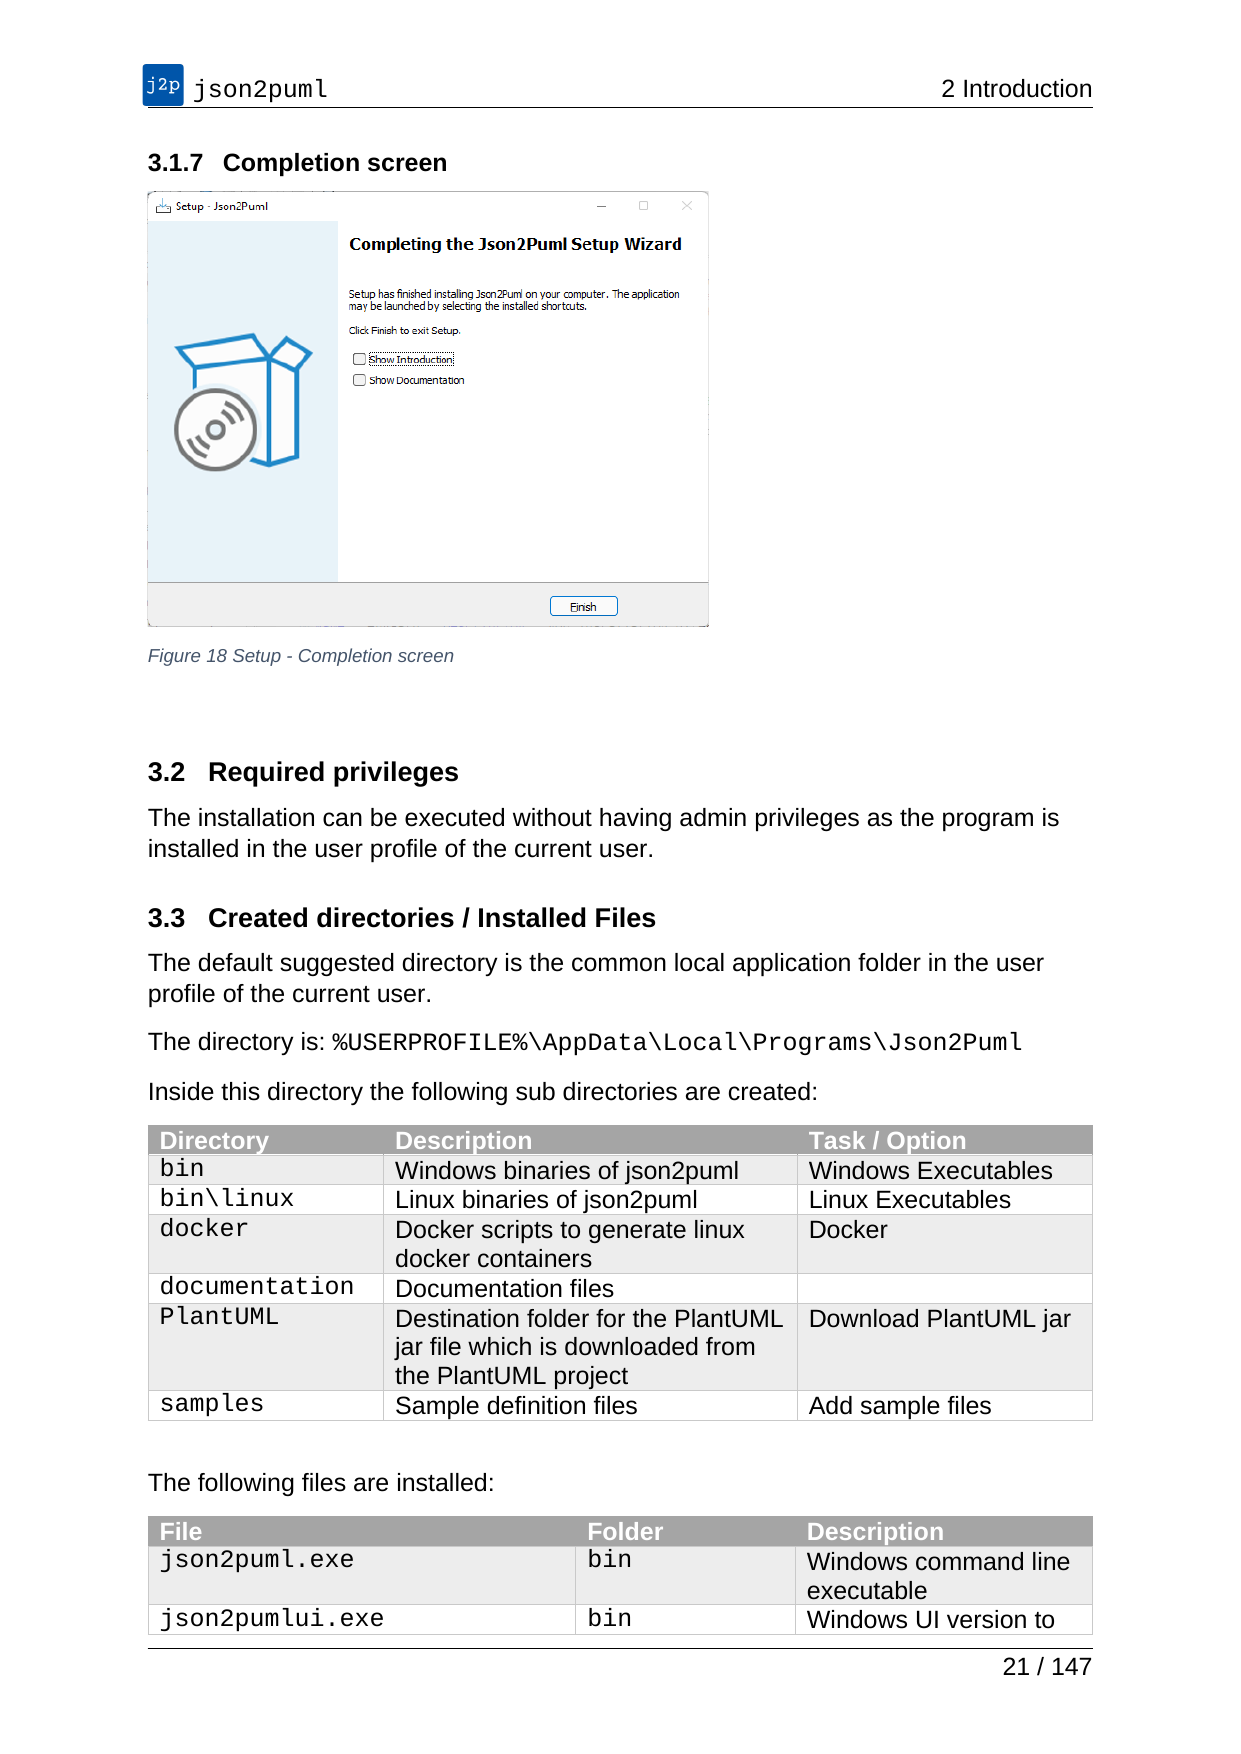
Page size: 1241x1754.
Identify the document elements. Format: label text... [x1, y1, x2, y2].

table_cell Add sample files [798, 1391, 1092, 1419]
table_cell Windows Executables [798, 1156, 1092, 1184]
table_cell Windows command line executable [796, 1547, 1092, 1604]
table_cell Download PlantUML jar [798, 1304, 1092, 1390]
text Inside this directory the following sub directories are created: [148, 1077, 1093, 1106]
table_cell Destination folder for the PlantUML jar file which is downloaded from the PlantUML project [384, 1304, 797, 1390]
table_cell Docker scripts to generate linux docker containers [384, 1215, 797, 1273]
table_cell Sample definition files [384, 1391, 797, 1419]
table_cell samples [149, 1391, 383, 1419]
text The default suggested directory is the common local application folder in the user profile of the current user. [148, 948, 1093, 1008]
table_cell documentation [149, 1274, 383, 1302]
table_header Description [796, 1517, 1092, 1546]
table_cell Linux Executables [798, 1185, 1092, 1214]
table_cell Linux binaries of json2puml [384, 1185, 797, 1214]
text The directory is: %USERPROFILE%\AppData\Local\Programs\Json2Puml [148, 1027, 1093, 1058]
table_header Task / Option [798, 1126, 1092, 1154]
text The following files are installed: [148, 1468, 1093, 1497]
table_header Directory [149, 1126, 383, 1154]
table_cell Documentation files [384, 1274, 797, 1302]
table_header File [149, 1517, 575, 1546]
table_cell Windows binaries of json2puml [384, 1156, 797, 1184]
table_cell docker [149, 1215, 383, 1273]
table_cell bin [149, 1156, 383, 1184]
table_header Folder [576, 1517, 795, 1546]
table_cell json2puml.exe [149, 1547, 575, 1604]
table_cell bin [576, 1547, 795, 1604]
picture [142, 64, 184, 106]
subtitle Required privileges [148, 756, 1093, 787]
subtitle Completion screen [148, 148, 1093, 176]
table_header Description [384, 1126, 797, 1154]
picture [147, 191, 709, 627]
table_cell PlantUML [149, 1304, 383, 1390]
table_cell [796, 1605, 1092, 1634]
subtitle Created directories / Installed Files [148, 902, 1093, 933]
table_cell bin\linux [149, 1185, 383, 1214]
table_cell Docker [798, 1215, 1092, 1273]
text The installation can be executed without having admin privileges as the program is installed in the user profile of the current user. [148, 802, 1093, 862]
table_cell json2pumlui.exe [149, 1605, 575, 1634]
table_cell bin [576, 1605, 795, 1634]
text Figure 18 Setup - Completion screen [148, 645, 1093, 667]
table_cell [798, 1274, 1092, 1302]
